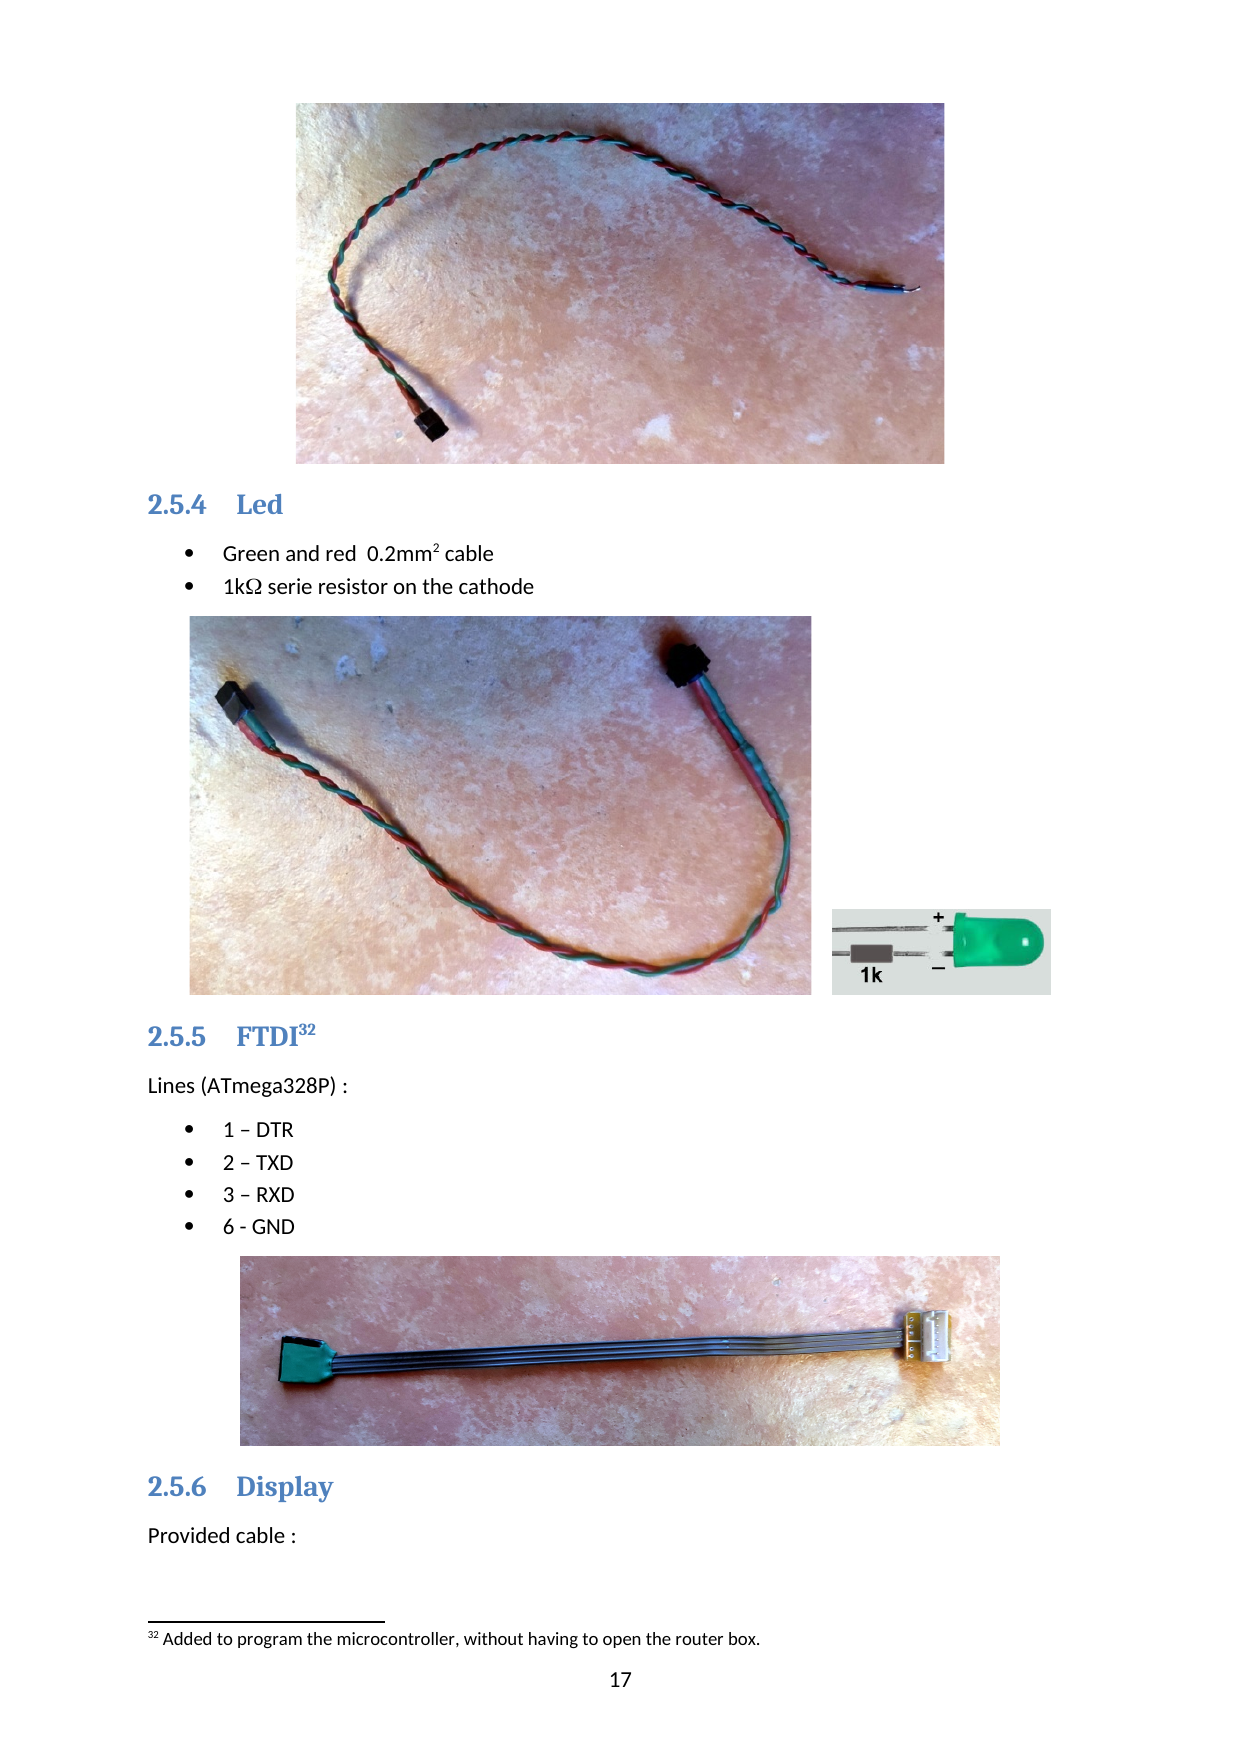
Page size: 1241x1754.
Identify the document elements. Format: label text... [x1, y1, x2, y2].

list 3 – RXD [185, 1180, 1093, 1208]
list 1k serie resistor on the cathode [185, 572, 1093, 600]
subtitle Led [148, 488, 1093, 522]
subtitle Display [148, 1470, 1093, 1504]
list Green and red 0.2mm2 cable [185, 539, 1093, 568]
picture [832, 909, 1051, 995]
picture [295, 103, 945, 464]
text Lines (ATmega328P) : [148, 1071, 1093, 1099]
text Provided cable : [148, 1521, 1093, 1549]
list 6 - GND [185, 1212, 1093, 1240]
picture [189, 616, 812, 995]
picture [240, 1256, 1000, 1446]
subtitle FTDI [148, 1020, 1093, 1053]
list 2 – TXD [185, 1148, 1093, 1176]
list 1 – DTR [185, 1116, 1093, 1144]
